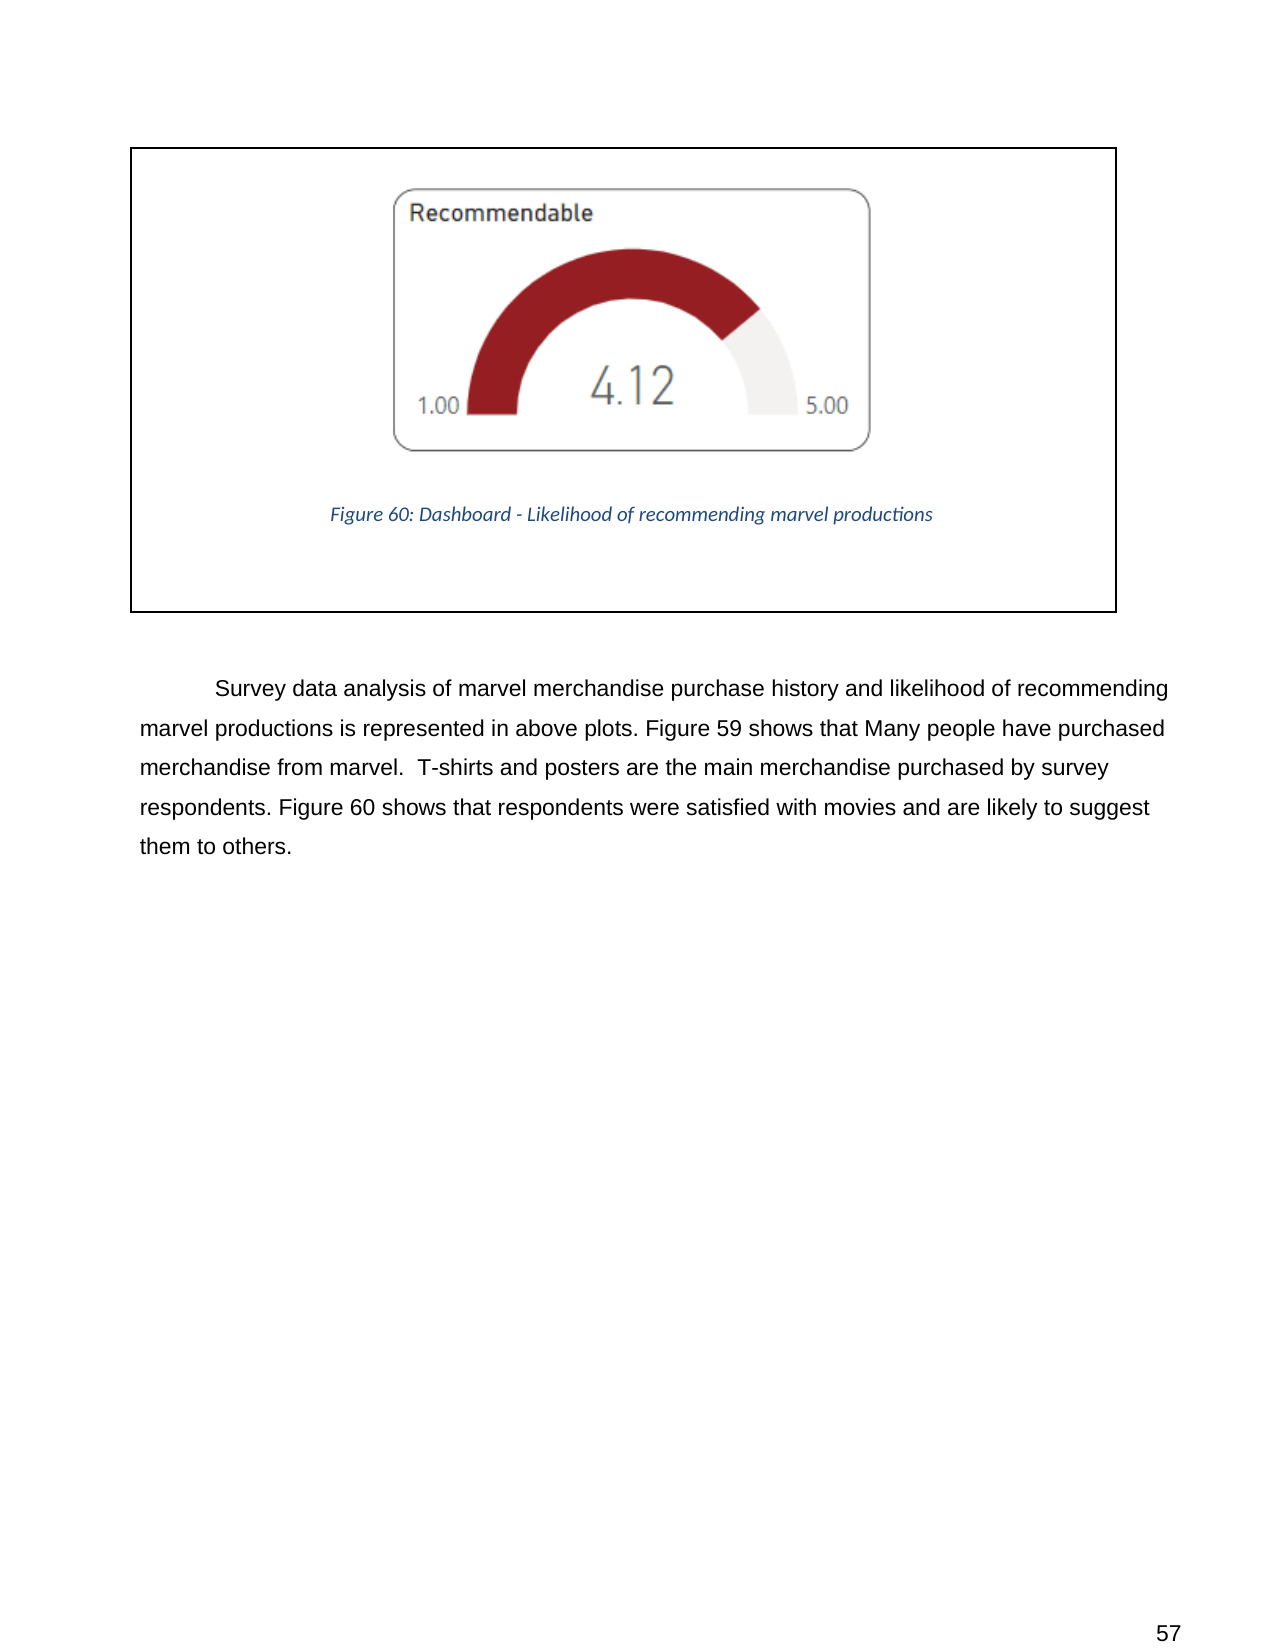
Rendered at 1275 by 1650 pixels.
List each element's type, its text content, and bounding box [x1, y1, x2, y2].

picture [381, 176, 885, 472]
text Survey data analysis of marvel merchandise purchase history and likelihood of recommending marvel productions is represented in above plots. Figure 59 shows that Many people have purchased merchandise from marvel. T-shirts and posters are the main merchandise purchased by survey respondents. Figure 60 shows that respondents were satisfied with movies and are likely to suggest them to others. [139, 675, 1181, 860]
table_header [132, 149, 1115, 611]
